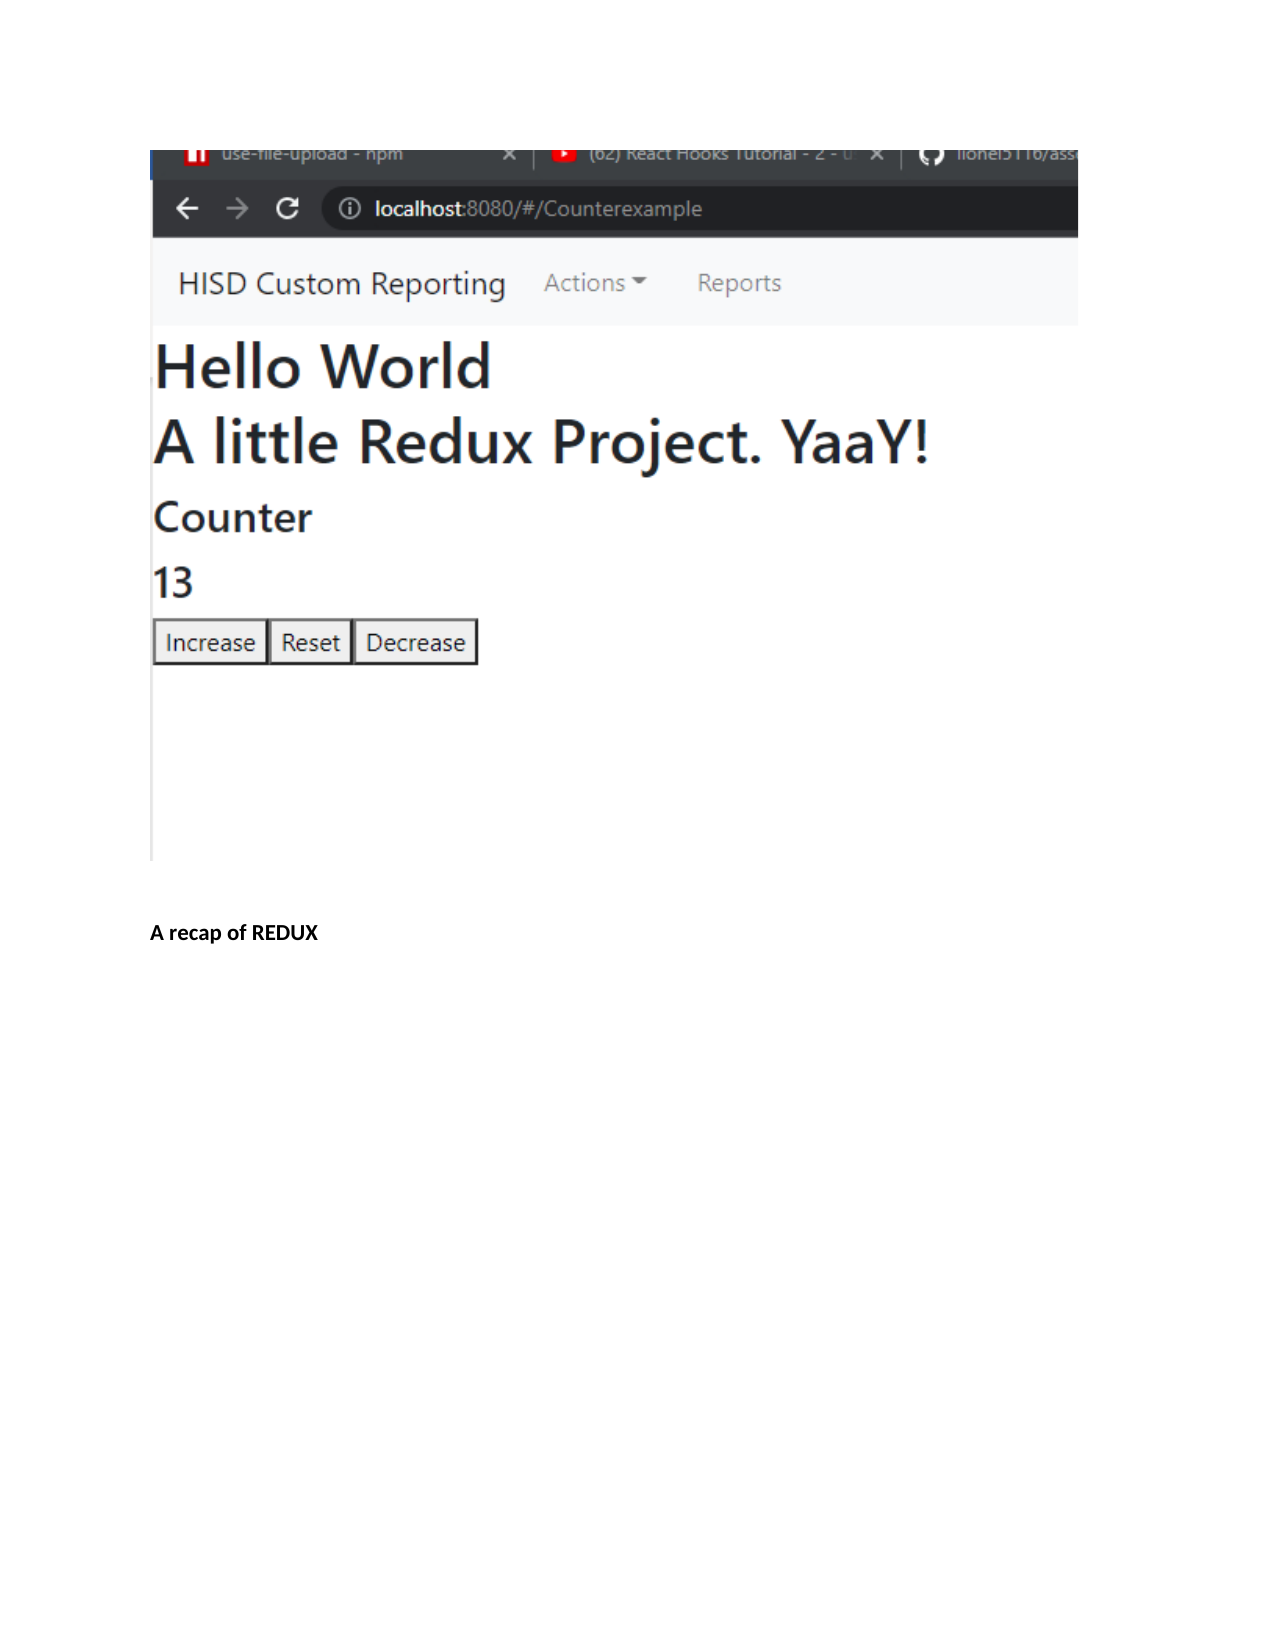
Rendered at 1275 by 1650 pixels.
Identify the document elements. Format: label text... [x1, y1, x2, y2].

picture [150, 150, 1079, 861]
text A recap of REDUX Actions: [150, 886, 1125, 946]
